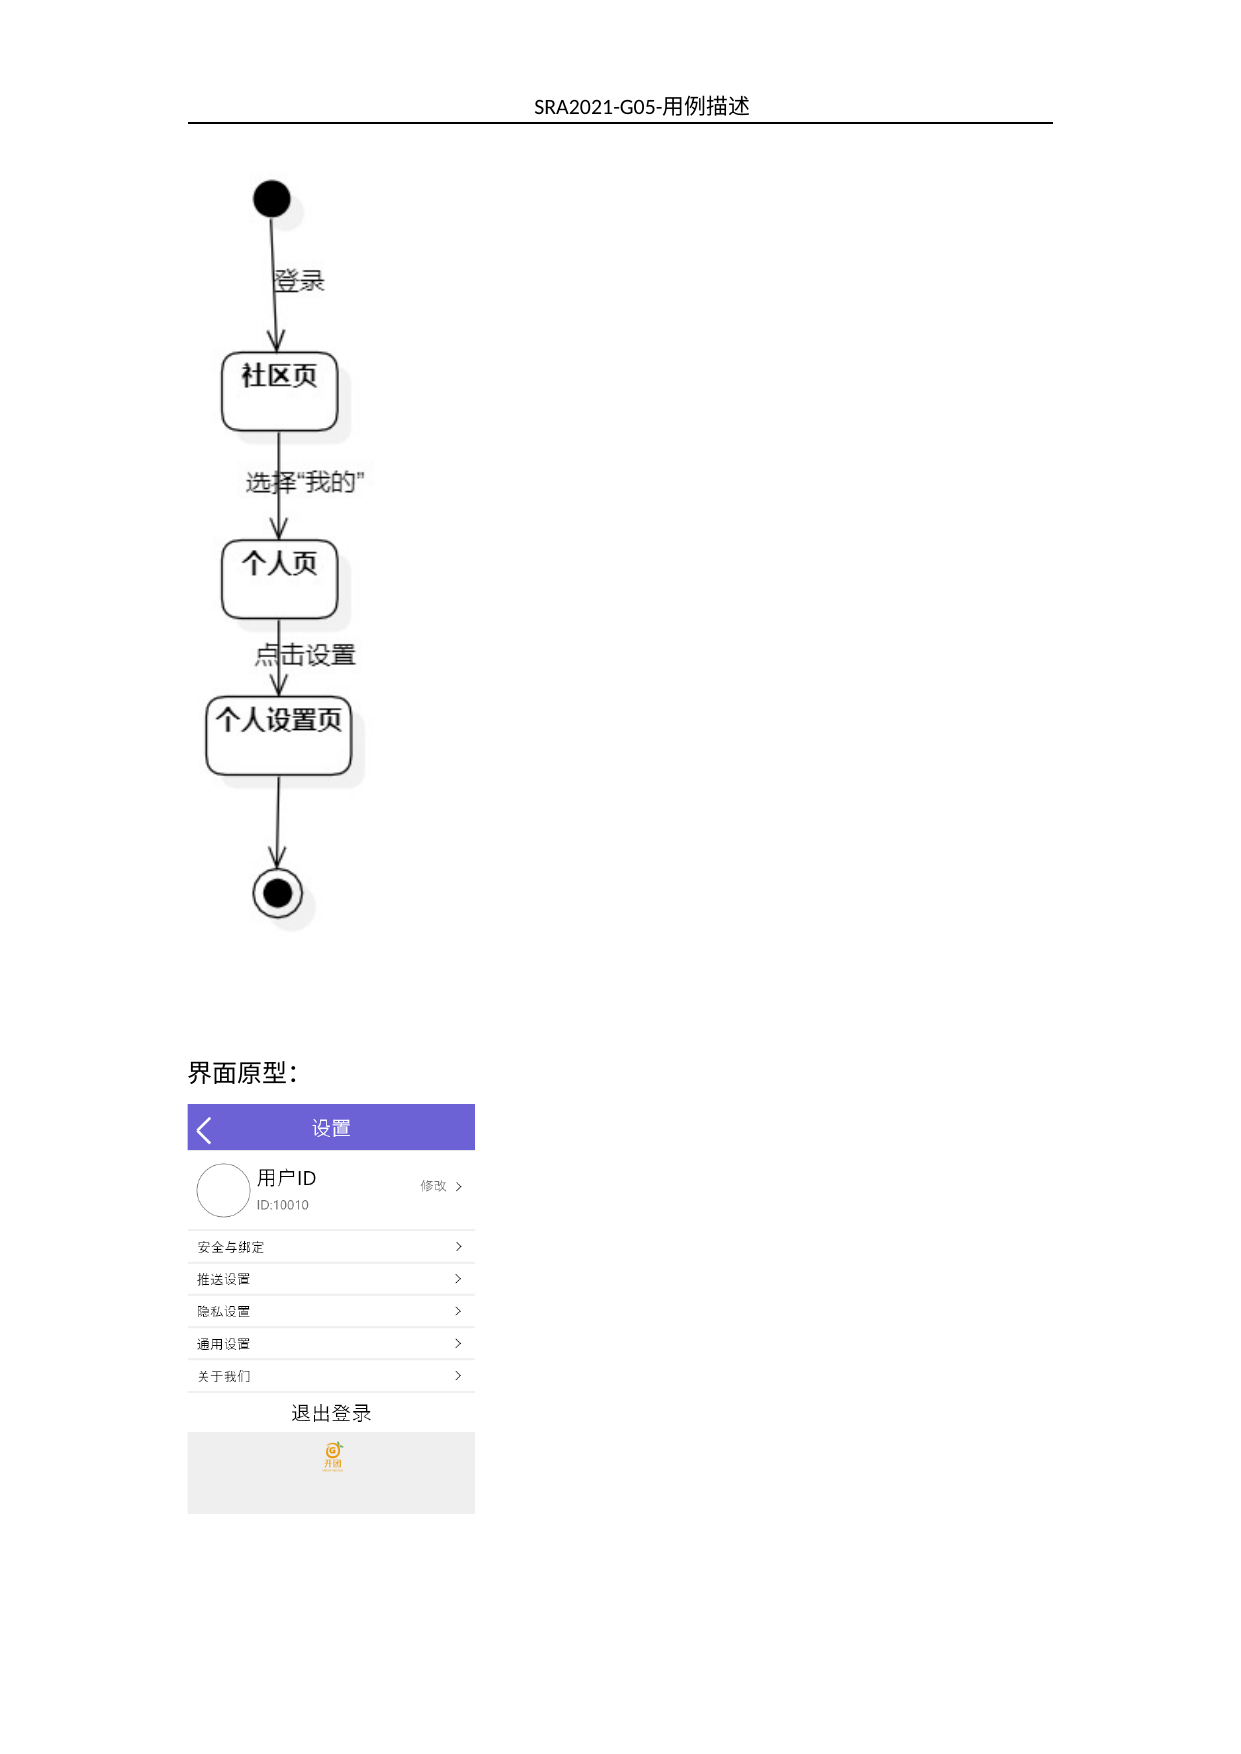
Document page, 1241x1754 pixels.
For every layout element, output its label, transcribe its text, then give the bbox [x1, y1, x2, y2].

picture [187, 1104, 475, 1514]
picture [187, 162, 458, 995]
text 界面原型： [187, 1039, 1053, 1104]
